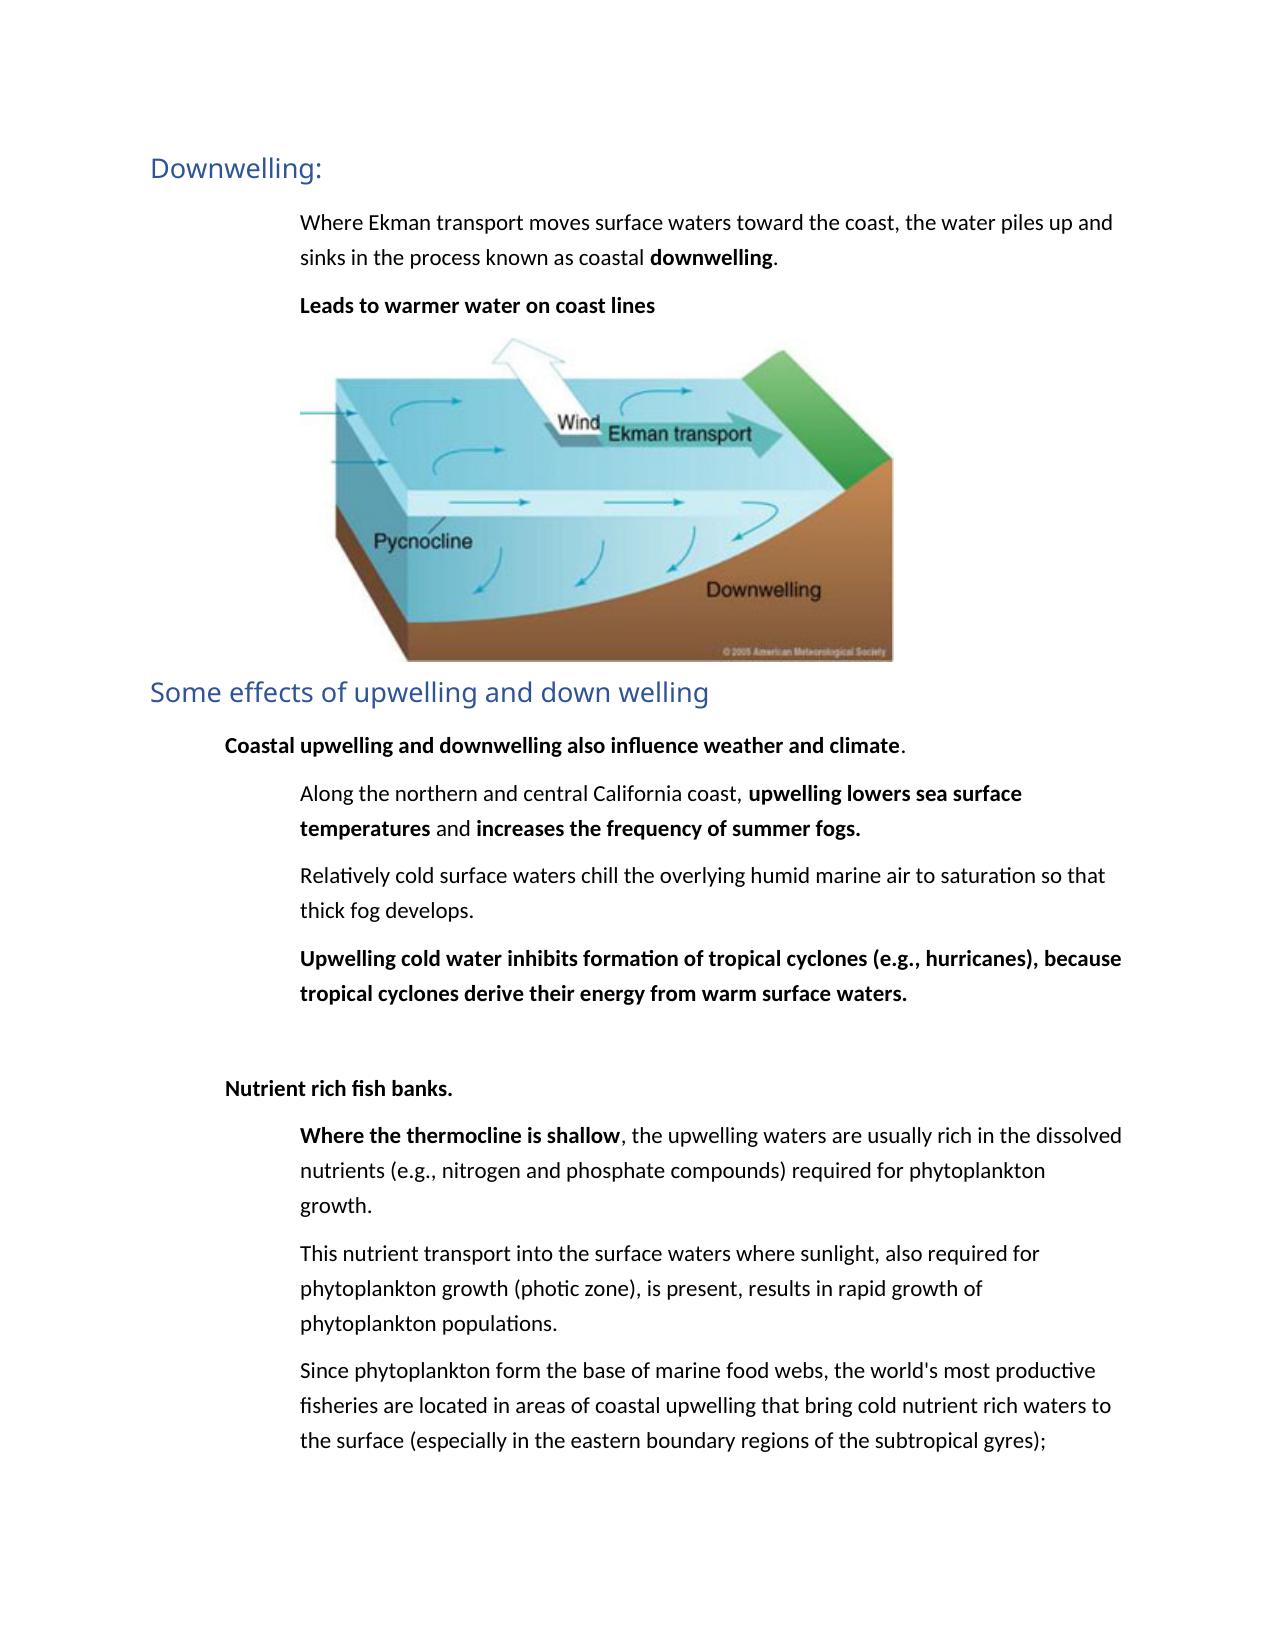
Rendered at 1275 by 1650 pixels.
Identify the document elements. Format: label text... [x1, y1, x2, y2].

text This nutrient transport into the surface waters where sunlight, also required for phytoplankton growth (photic zone), is present, results in rapid growth of phytoplankton populations. [300, 1239, 1125, 1337]
text Nutrient rich fish banks. [150, 1074, 1125, 1102]
text Upwelling cold water inhibits formation of tropical cyclones (e.g., hurricanes), because tropical cyclones derive their energy from warm surface waters. [300, 944, 1125, 1007]
text Since phytoplankton form the base of marine food webs, the world's most productive fisheries are located in areas of coastal upwelling that bring cold nutrient rich waters to the surface (especially in the eastern boundary regions of the subtropical gyres); [300, 1357, 1125, 1455]
text Along the northern and central California coast, upwelling lowers sea surface temperatures and increases the frequency of summer fogs. [300, 779, 1125, 842]
subtitle Some effects of upwelling and down welling [150, 673, 1125, 710]
text Coastal upwelling and downwelling also influence weather and climate. [150, 732, 1125, 760]
subtitle Leads to warmer water on coast lines [300, 291, 1125, 319]
text Where the thermocline is shallow, the upwelling waters are usually rich in the dissolved nutrients (e.g., nitrogen and phosphate compounds) required for phytoplankton growth. [300, 1122, 1125, 1220]
picture [300, 338, 894, 662]
text Where Ekman transport moves surface waters toward the coast, the water piles up and sinks in the process known as coastal downwelling. [300, 208, 1125, 272]
subtitle Downwelling: [150, 150, 1125, 187]
text Relatively cold surface waters chill the overlying humid marine air to saturation so that thick fog develops. [300, 862, 1125, 925]
